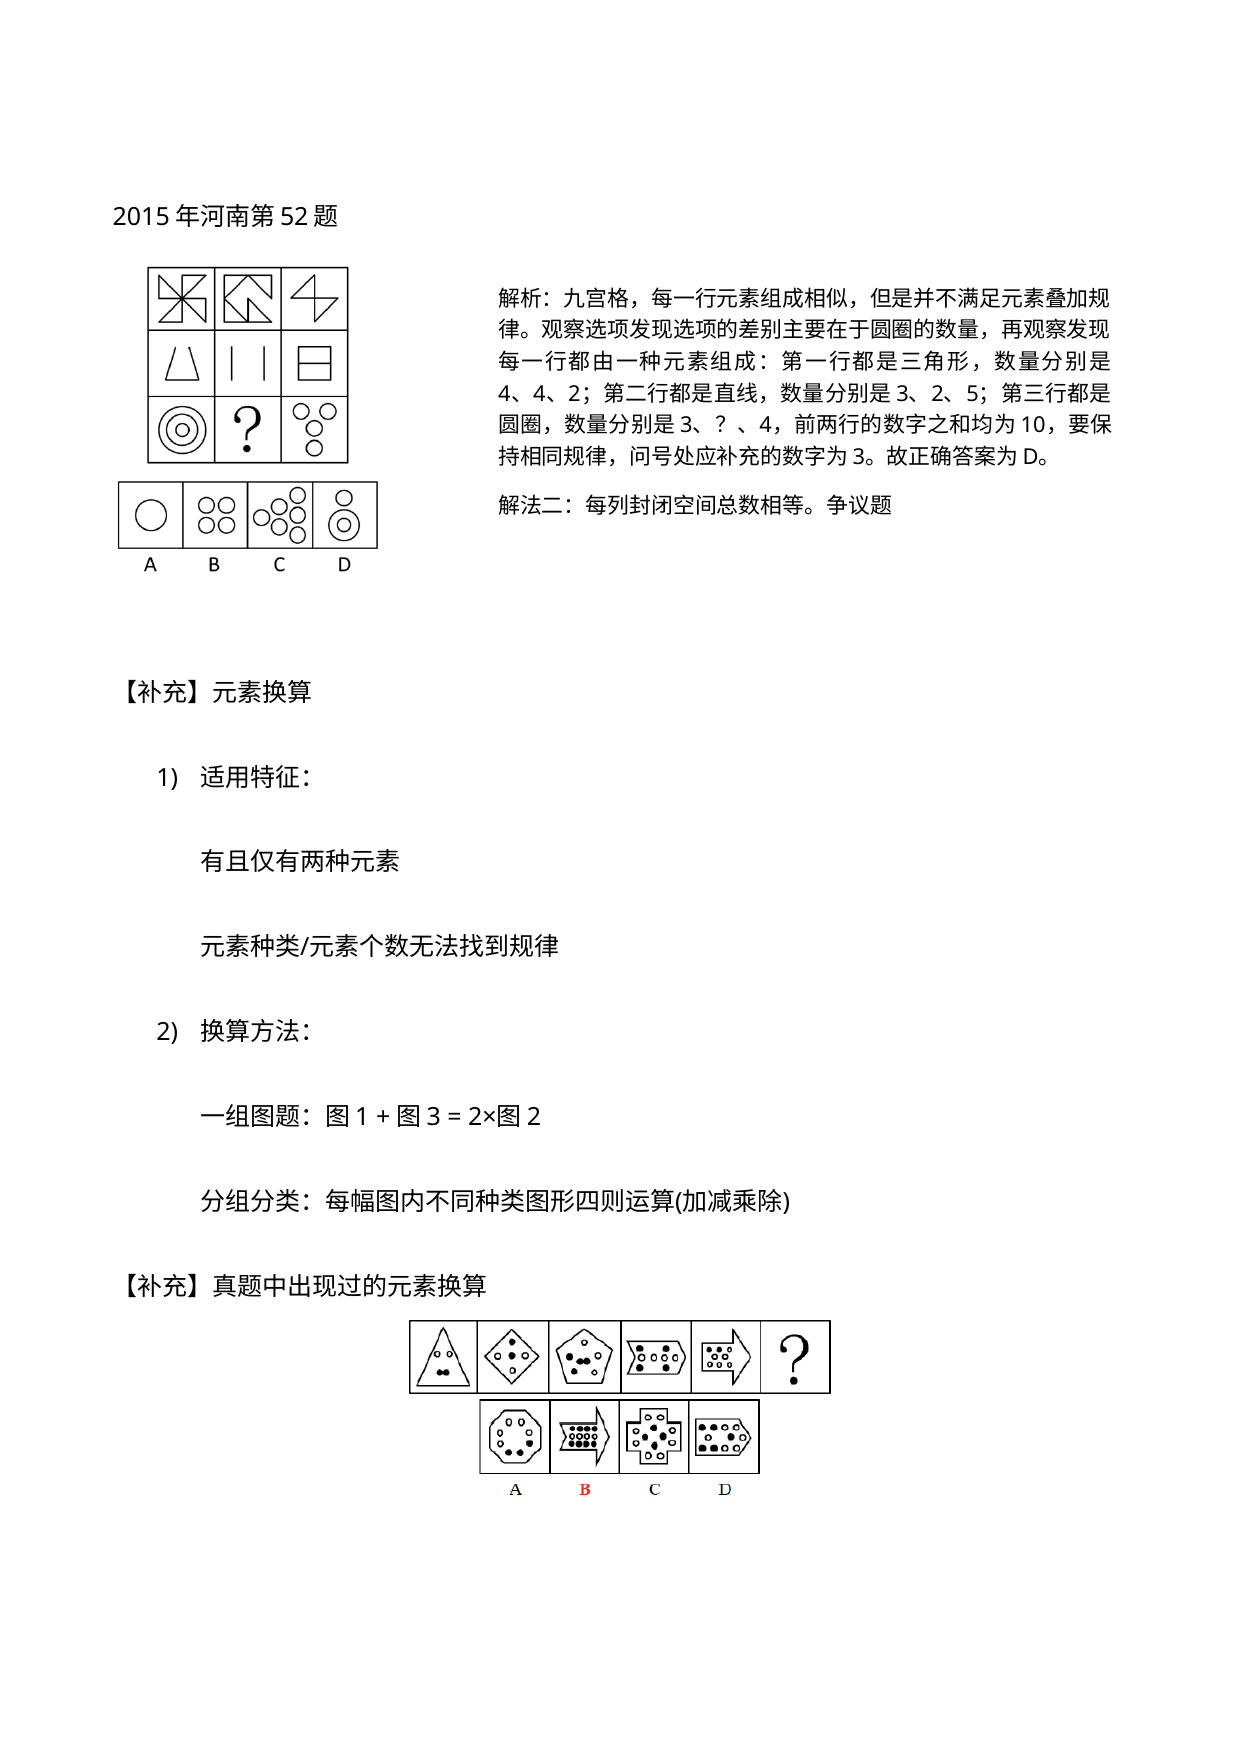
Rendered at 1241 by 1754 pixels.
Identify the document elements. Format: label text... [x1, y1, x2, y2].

text 一组图题：图1 + 图3 = 2×图2 [200, 1081, 1128, 1149]
text 【补充】真题中出现过的元素换算 [112, 1251, 1128, 1318]
text 有且仅有两种元素 [200, 826, 1128, 894]
text 【补充】元素换算 [112, 656, 1128, 724]
list 适用特征： [156, 741, 1128, 809]
list 换算方法： [156, 996, 1128, 1064]
picture [112, 263, 383, 574]
text 分组分类：每幅图内不同种类图形四则运算(加减乘除) [200, 1166, 1128, 1233]
text 2015年河南第52题 [112, 181, 1128, 249]
picture [407, 1318, 833, 1496]
text 元素种类/元素个数无法找到规律 [200, 911, 1128, 979]
